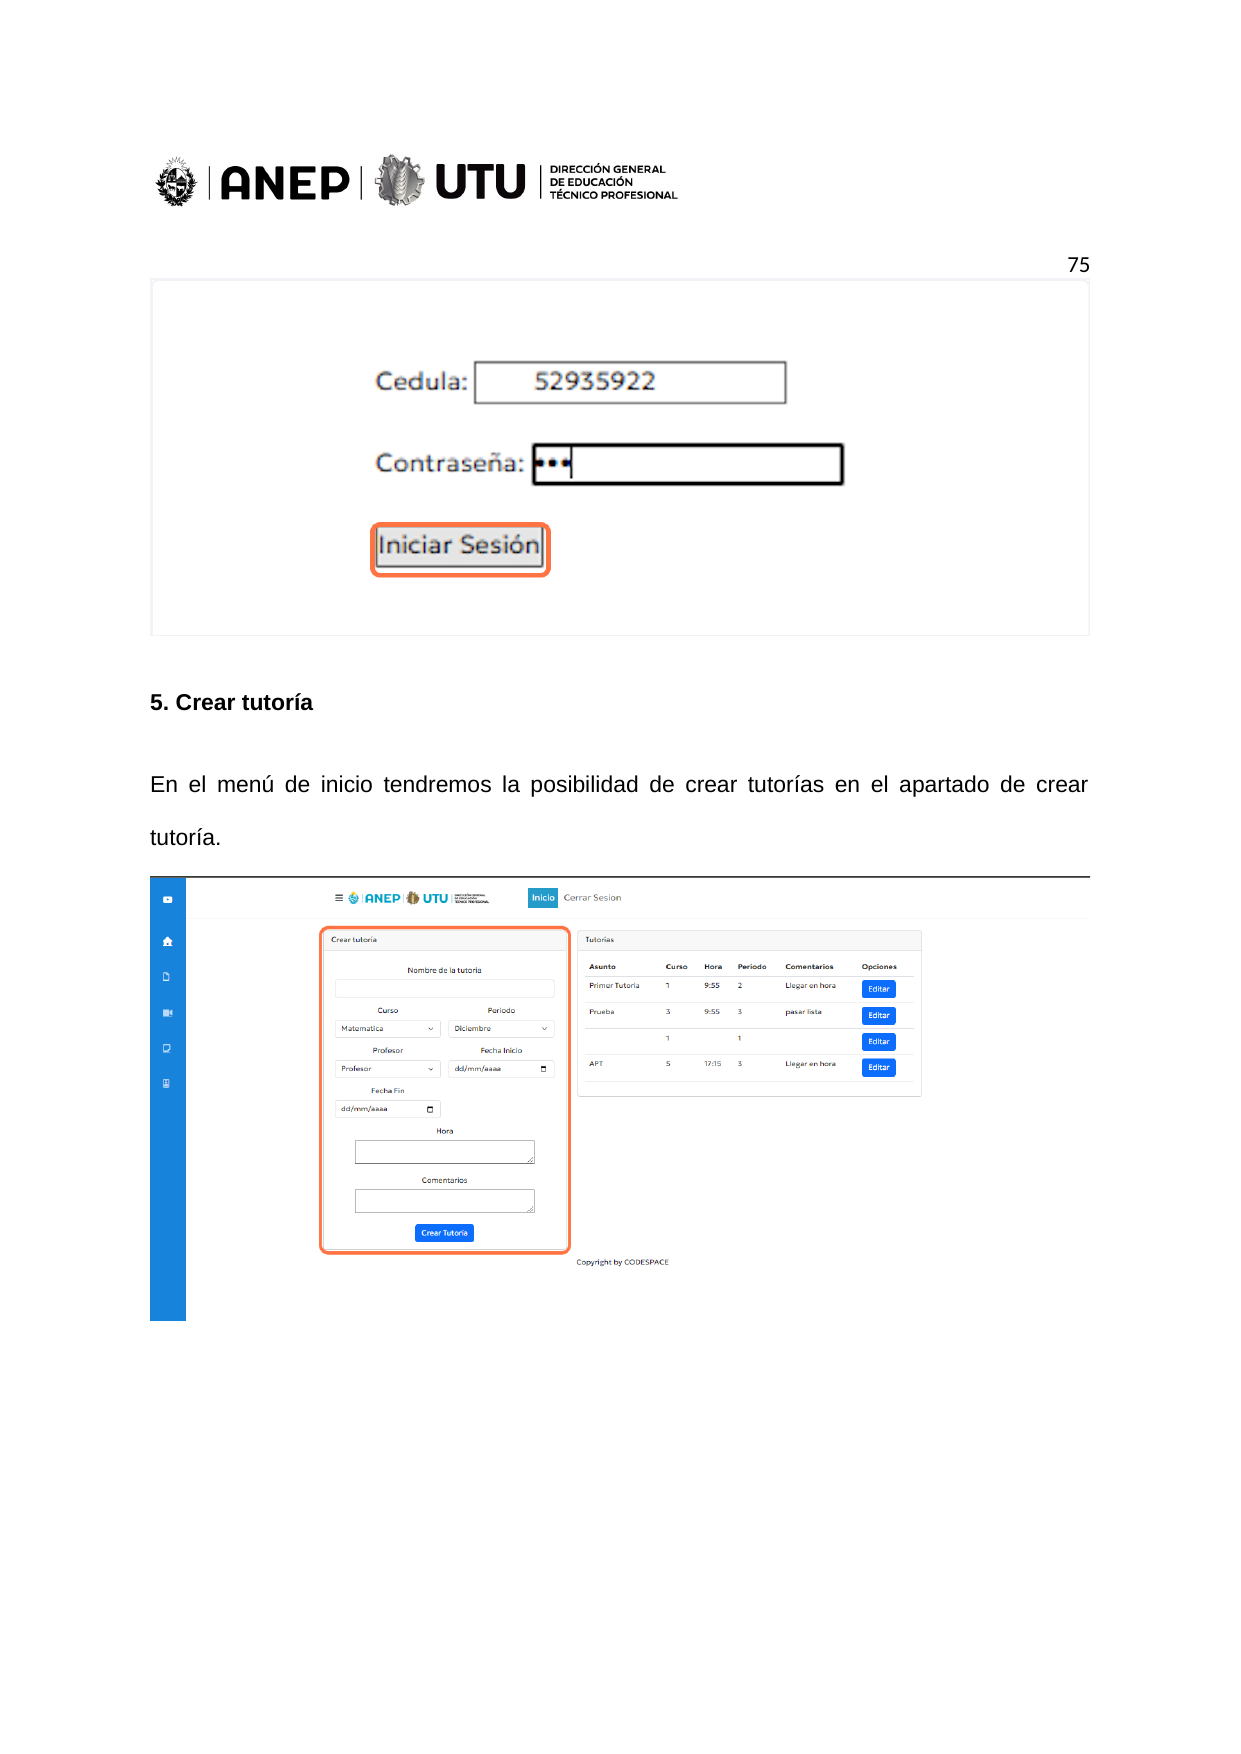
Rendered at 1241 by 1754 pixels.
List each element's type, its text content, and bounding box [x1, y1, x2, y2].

picture [150, 150, 691, 224]
picture [152, 280, 1089, 635]
text En el menú de inicio tendremos la posibilidad de crear tutorías en el apartado de crear tutoría. [150, 771, 1090, 850]
picture [150, 876, 1091, 1321]
subtitle 5. Crear tutoría [150, 689, 1090, 716]
